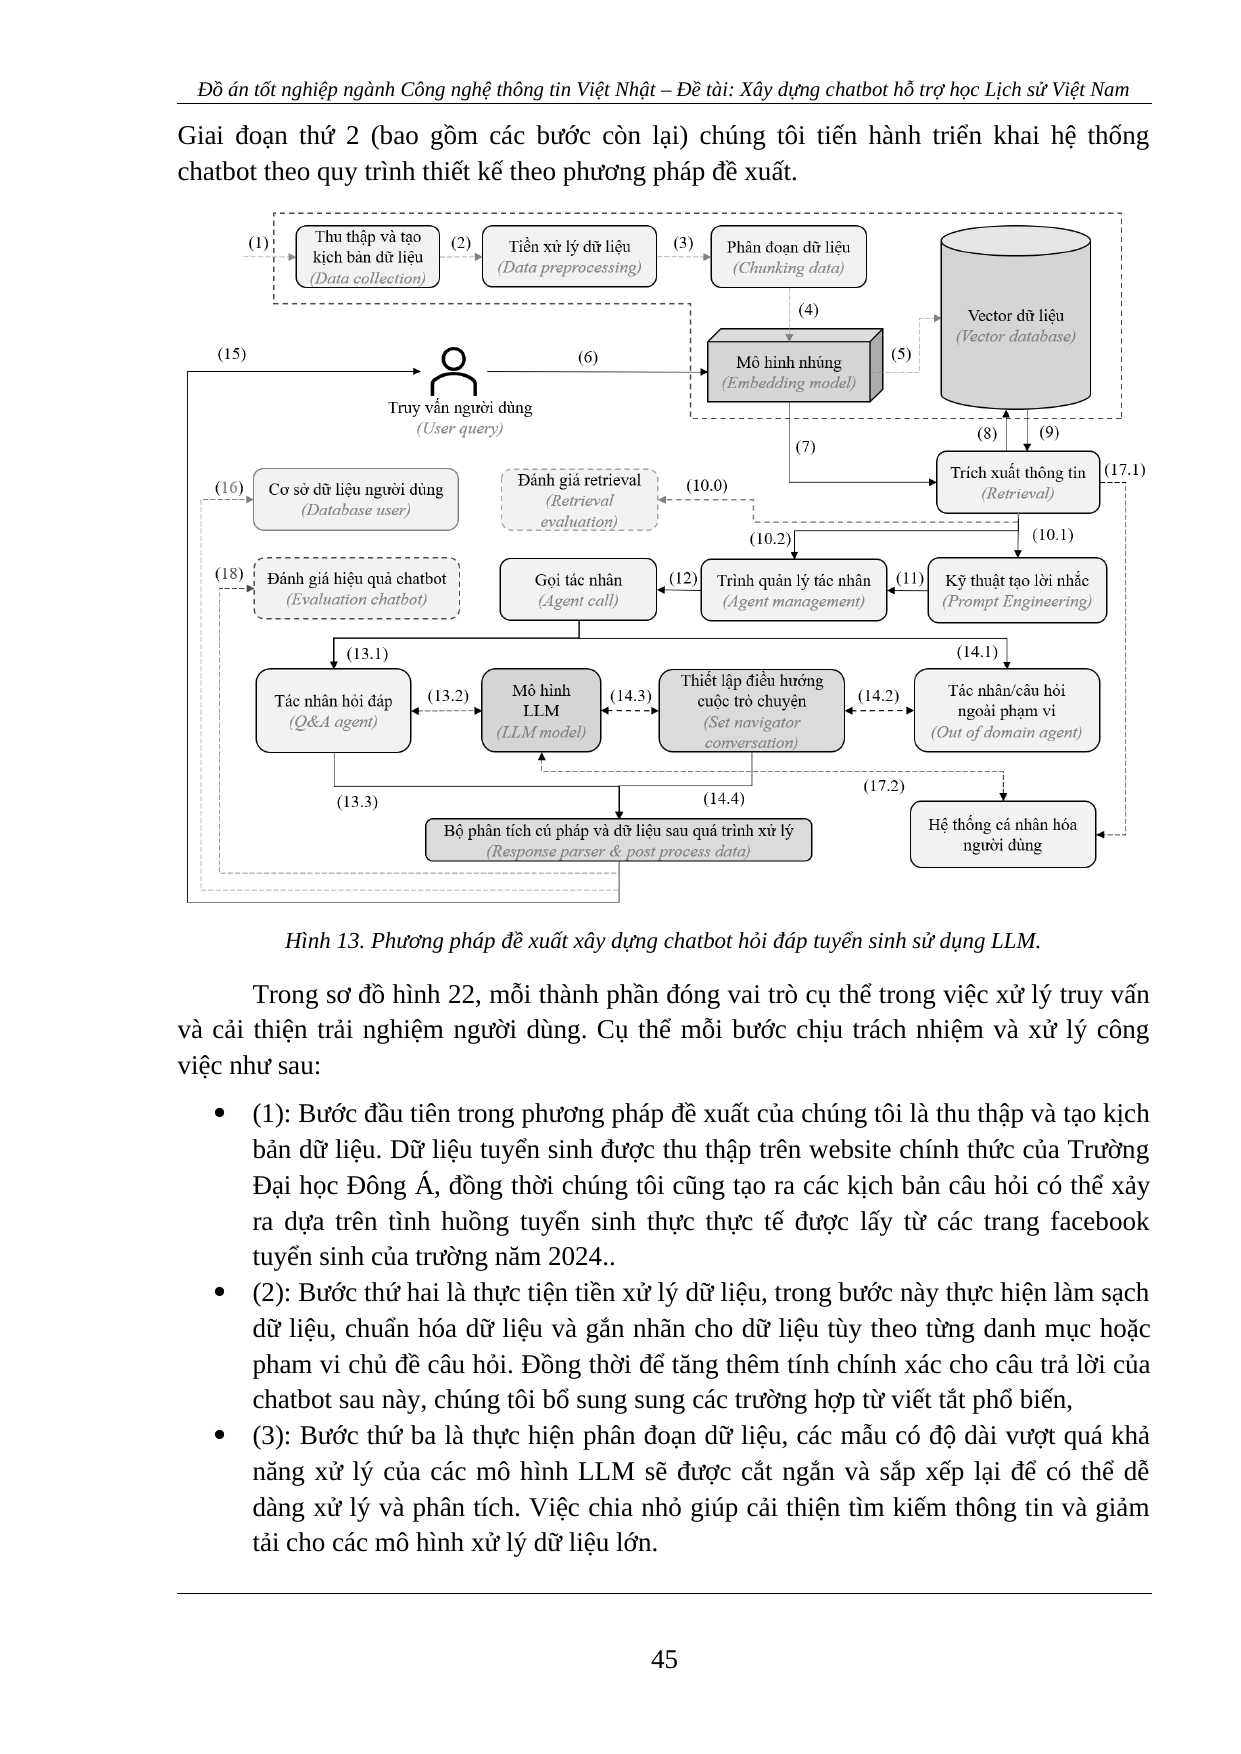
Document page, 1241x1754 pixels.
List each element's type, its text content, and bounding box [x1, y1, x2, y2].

text Trong sơ đồ hình 22, mỗi thành phần đóng vai trò cụ thể trong việc xử lý truy vấn và cải thiện trải nghiệm người dùng. Cụ thể mỗi bước chịu trách nhiệm và xử lý công việc như sau: [177, 978, 1152, 1080]
list (1): Bước đầu tiên trong phương pháp đề xuất của chúng tôi là thu thập và tạo kịch bản dữ liệu. Dữ liệu tuyển sinh được thu thập trên website chính thức của Trường Đại học Đông Á, đồng thời chúng tôi cũng tạo ra các kịch bản câu hỏi có thể xảy ra dựa trên tình huồng tuyển sinh thực thực tế được lấy từ các trang facebook tuyển sinh của trường năm 2024.. [215, 1097, 1152, 1272]
list (2): Bước thứ hai là thực tiện tiền xử lý dữ liệu, trong bước này thực hiện làm sạch dữ liệu, chuẩn hóa dữ liệu và gắn nhãn cho dữ liệu tùy theo từng danh mục hoặc pham vi chủ đề câu hỏi. Đồng thời để tăng thêm tính chính xác cho câu trả lời của chatbot sau này, chúng tôi bổ sung sung các trường hợp từ viết tắt phổ biến, [215, 1276, 1152, 1415]
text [177, 119, 1152, 186]
list (3): Bước thứ ba là thực hiện phân đoạn dữ liệu, các mẫu có độ dài vượt quá khả năng xử lý của các mô hình LLM sẽ được cắt ngắn và sắp xếp lại để có thể dễ dàng xử lý và phân tích. Việc chia nhỏ giúp cải thiện tìm kiếm thông tin và giảm tải cho các mô hình xử lý dữ liệu lớn. [215, 1419, 1152, 1558]
